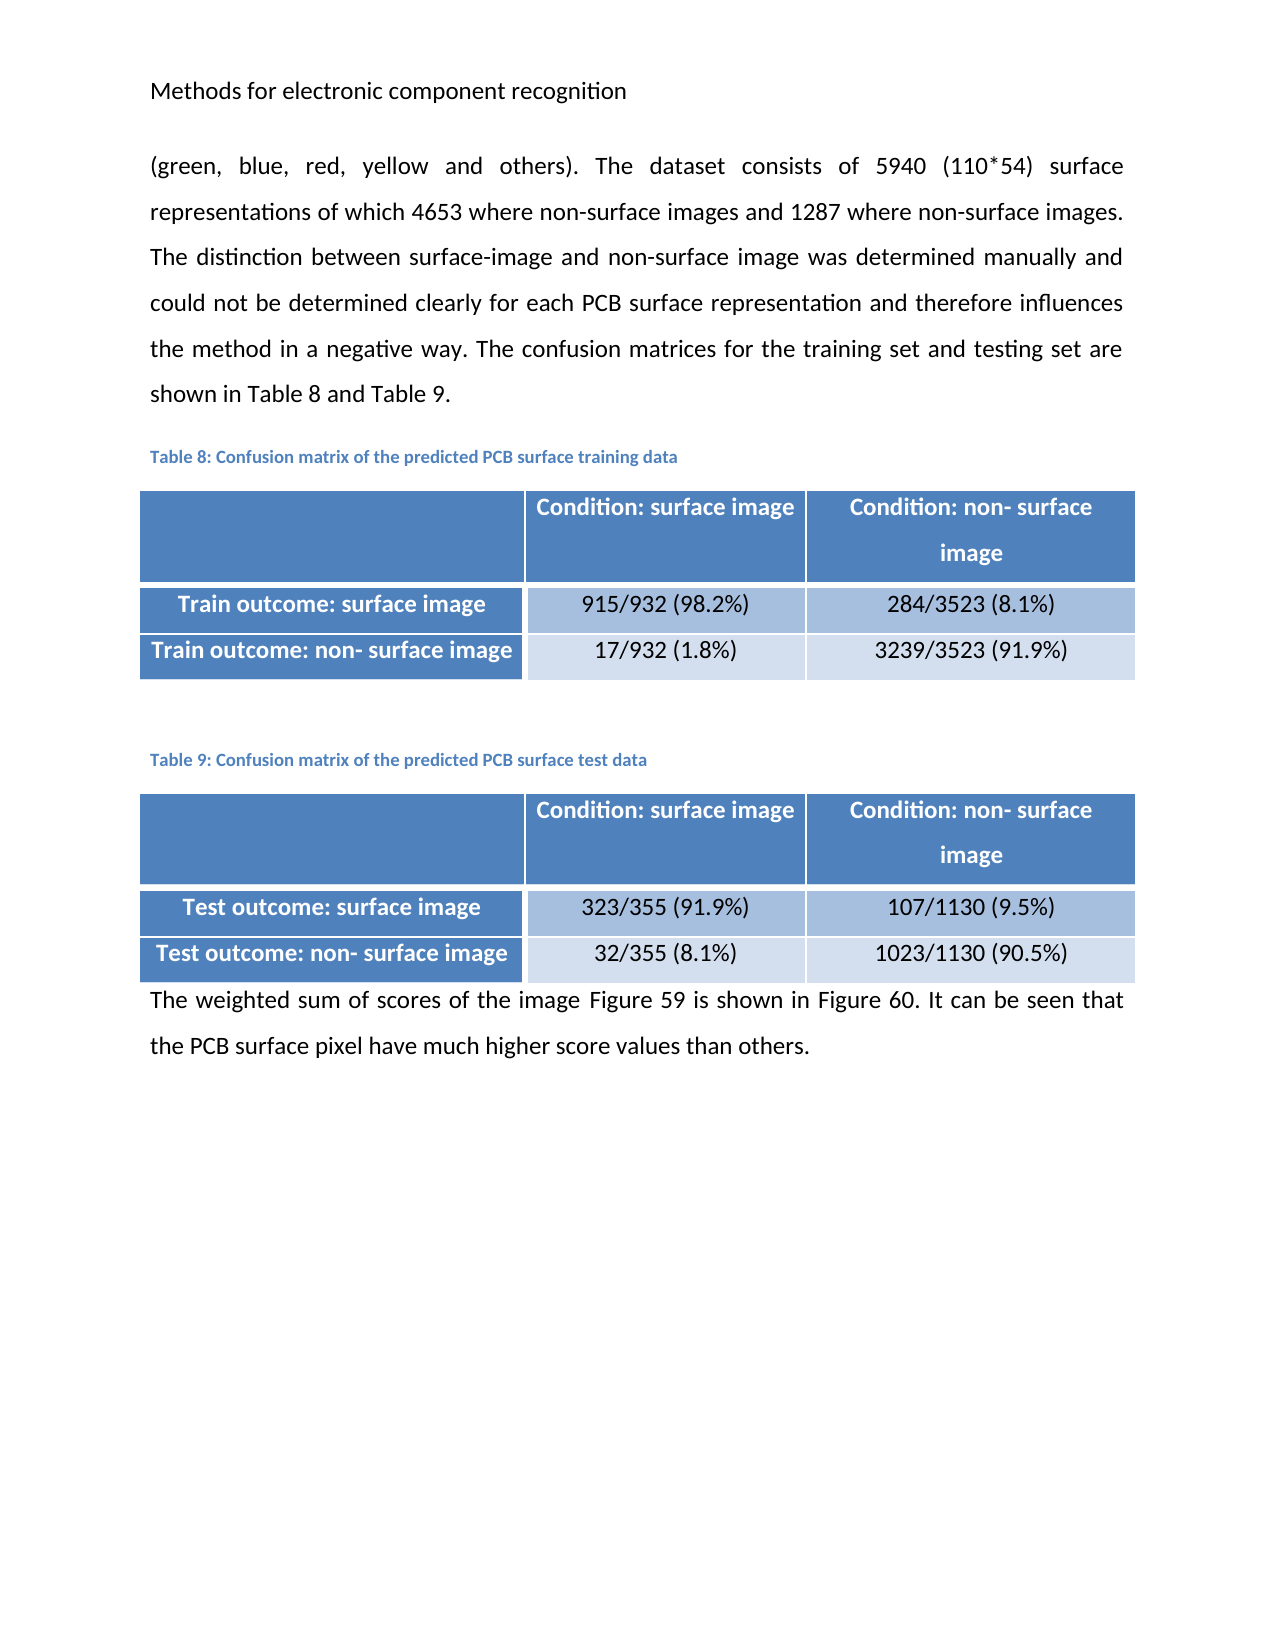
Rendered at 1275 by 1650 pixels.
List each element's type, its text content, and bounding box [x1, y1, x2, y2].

table_cell 3239/3523 (91.9%) [807, 635, 1135, 679]
table_header Condition: non- surface image [807, 794, 1135, 884]
table_cell Test outcome: non- surface image [140, 938, 522, 982]
table_cell 284/3523 (8.1%) [807, 588, 1135, 633]
table_cell 1023/1130 (90.5%) [807, 938, 1135, 982]
table_header [140, 491, 524, 582]
table_cell 32/355 (8.1%) [528, 938, 805, 982]
table_cell Train outcome: non- surface image [140, 635, 522, 679]
table_cell 915/932 (98.2%) [528, 588, 805, 633]
table_header Condition: surface image [526, 794, 805, 884]
table_cell Train outcome: surface image [140, 588, 522, 633]
text The weighted sum of scores of the image Figure 59 is shown in Figure 60. It can be seen that the PCB surface pixel have much higher score values than others. [150, 985, 1125, 1061]
table_cell 107/1130 (9.5%) [807, 891, 1135, 936]
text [150, 150, 1125, 409]
table_header [140, 794, 524, 884]
table_header Condition: surface image [526, 491, 805, 582]
table_header Condition: non- surface image [807, 491, 1135, 582]
table_cell 323/355 (91.9%) [528, 891, 805, 936]
table_cell Test outcome: surface image [140, 891, 522, 936]
table_cell 17/932 (1.8%) [528, 635, 805, 679]
